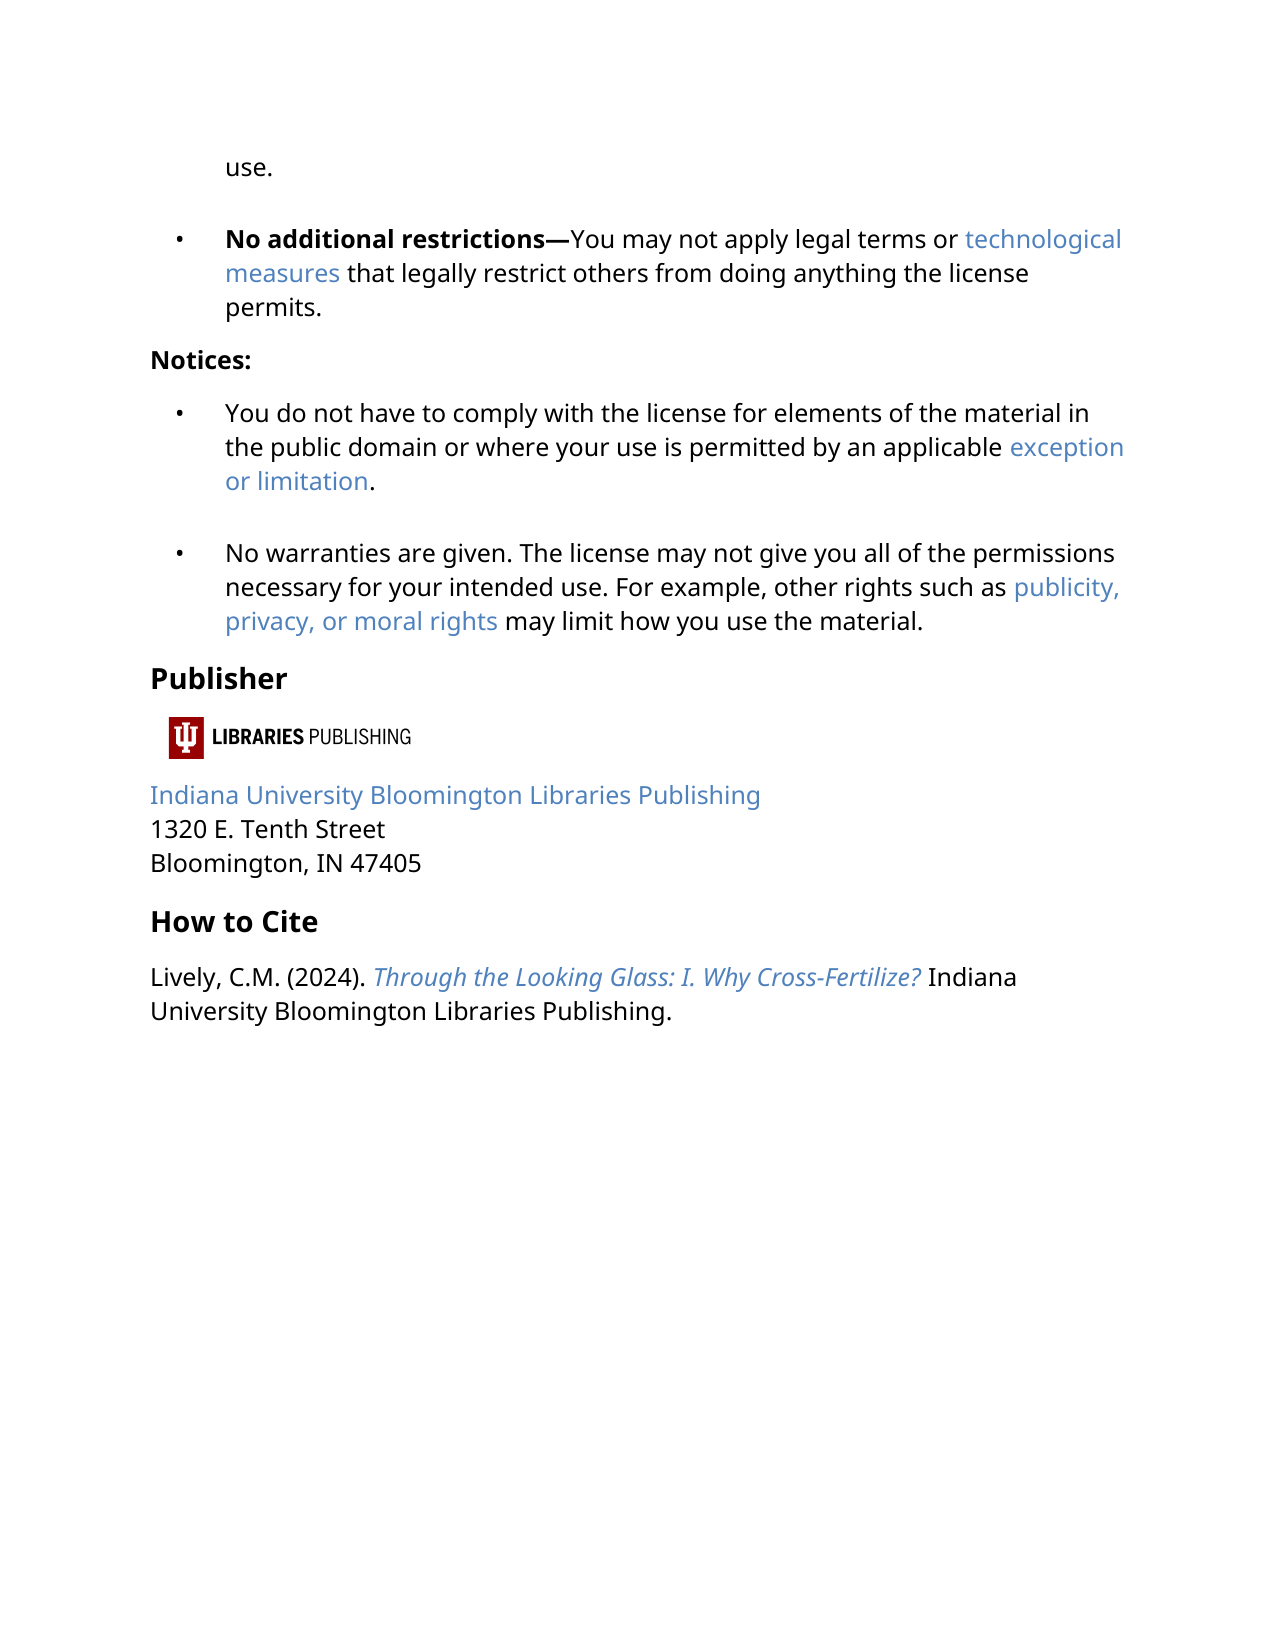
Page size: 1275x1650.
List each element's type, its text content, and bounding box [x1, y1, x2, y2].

subtitle Publisher [150, 659, 1125, 698]
picture [168, 717, 464, 759]
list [175, 150, 1125, 218]
text Indiana University Bloomington Libraries Publishing 1320 E. Tenth Street Bloomington, IN 47405 [150, 778, 1125, 880]
text Notices: [150, 343, 1125, 377]
subtitle How to Cite [150, 901, 1125, 941]
list No warranties are given. The license may not give you all of the permissions necessary for your intended use. For example, other rights such as publicity, privacy, or moral rights may limit how you use the material. [175, 536, 1125, 638]
list You do not have to comply with the license for elements of the material in the public domain or where your use is permitted by an applicable exception or limitation. [175, 396, 1125, 532]
text Lively, C.M. (2024). Through the Looking Glass: I. Why Cross-Fertilize? Indiana University Bloomington Libraries Publishing. [150, 959, 1125, 1027]
list No additional restrictions—You may not apply legal terms or technological measures that legally restrict others from doing anything the license permits. [175, 222, 1125, 324]
